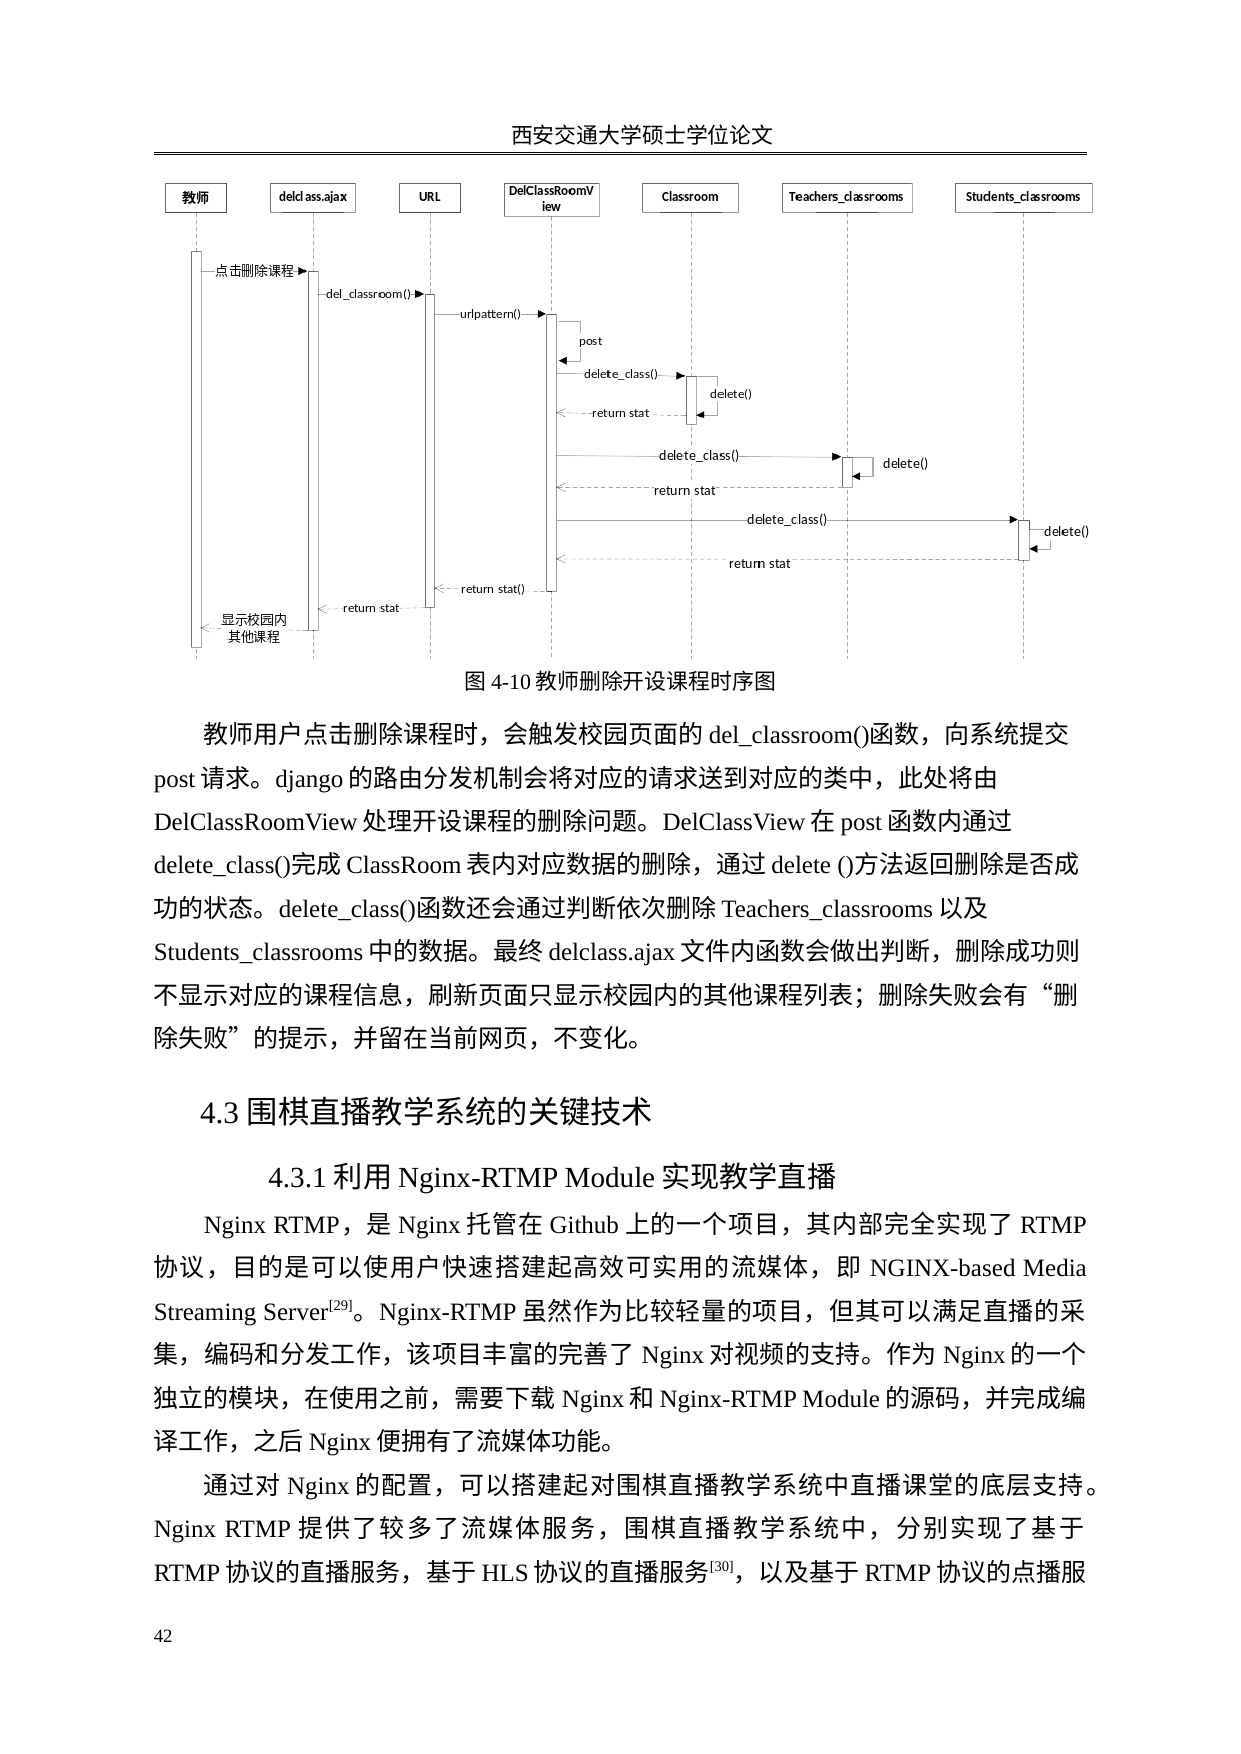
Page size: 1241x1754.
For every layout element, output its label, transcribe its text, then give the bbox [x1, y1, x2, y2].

text 图4-10教师删除开设课程时序图 [153, 664, 1087, 696]
subtitle 围棋直播教学系统的关键技术 [200, 1087, 1087, 1132]
subtitle 利用Nginx-RTMP Module实现教学直播 [268, 1154, 1087, 1196]
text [153, 1465, 1087, 1588]
text Nginx RTMP，是Nginx托管在Github上的一个项目，其内部完全实现了RTMP协议，目的是可以使用户快速搭建起高效可实用的流媒体，即NGINX-based Media Streaming Server[29]。Nginx-RTMP虽然作为比较轻量的项目，但其可以满足直播的采集，编码和分发工作，该项目丰富的完善了Nginx对视频的支持。作为Nginx的一个独立的模块，在使用之前，需要下载Nginx和Nginx-RTMP Module的源码，并完成编译工作，之后Nginx便拥有了流媒体功能。 [153, 1204, 1087, 1458]
text 教师用户点击删除课程时，会触发校园页面的del_classroom()函数，向系统提交post请求。django的路由分发机制会将对应的请求送到对应的类中，此处将由DelClassRoomView处理开设课程的删除问题。DelClassView在post函数内通过delete_class()完成ClassRoom表内对应数据的删除，通过delete ()方法返回删除是否成功的状态。delete_class()函数还会通过判断依次删除Teachers_classrooms以及Students_classrooms中的数据。最终delclass.ajax文件内函数会做出判断，删除成功则不显示对应的课程信息，刷新页面只显示校园内的其他课程列表；删除失败会有“删除失败”的提示，并留在当前网页，不变化。 [153, 714, 1087, 1055]
